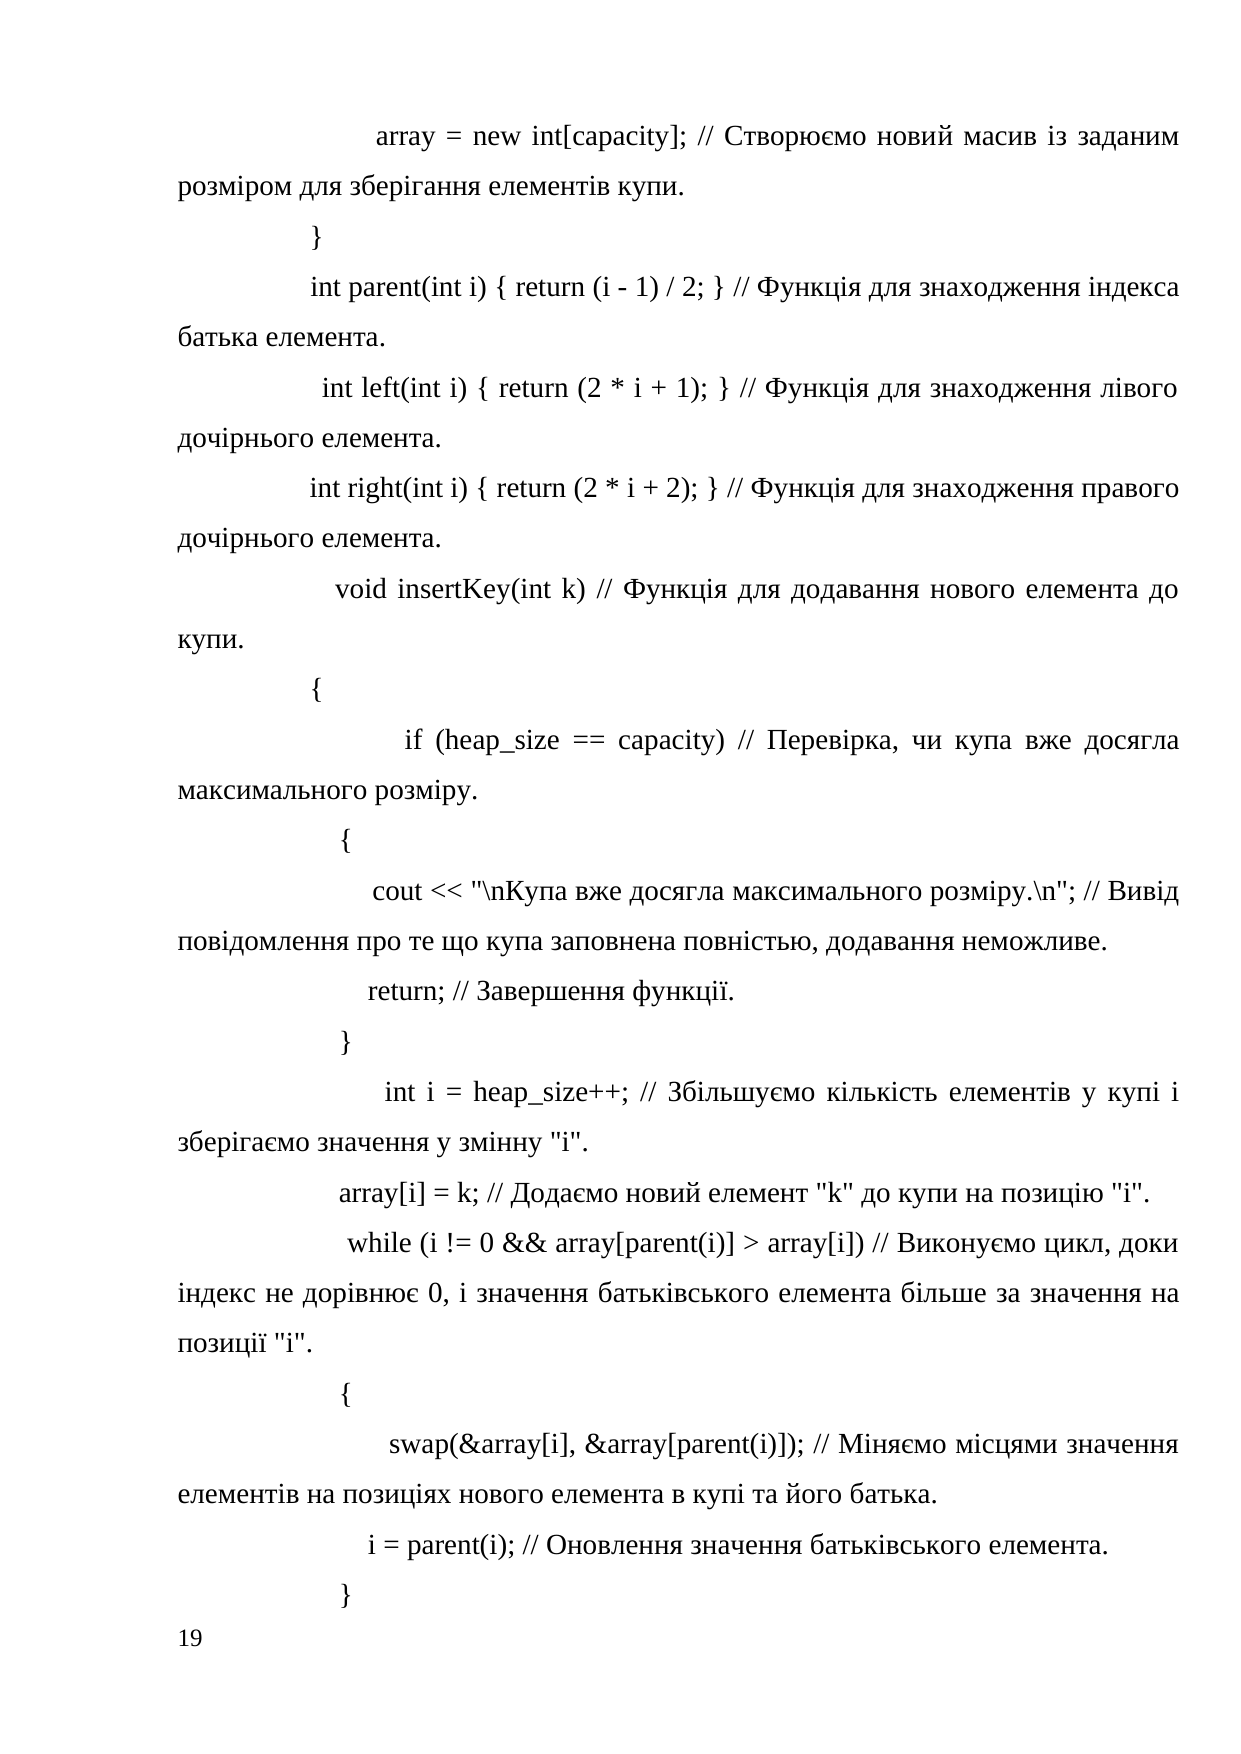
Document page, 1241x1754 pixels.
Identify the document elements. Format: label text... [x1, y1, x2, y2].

text { [177, 672, 1181, 705]
text while (i != 0 && array[parent(i)] > array[i]) // Виконуємо цикл, доки індекс не дорівнює 0, і значення батьківського елемента більше за значення на позиції "i". [177, 1225, 1181, 1359]
text void insertKey(int k) // Функція для додавання нового елемента до купи. [177, 571, 1181, 655]
text cout << "\nКупа вже досягла максимального розміру.\n"; // Вивід повідомлення про те що купа заповнена повністью, додавання неможливе. [177, 873, 1181, 957]
text array = new int[capacity]; // Створюємо новий масив із заданим розміром для зберігання елементів купи. [177, 118, 1181, 202]
text } [177, 1577, 1181, 1611]
text { [177, 822, 1181, 856]
text } [177, 219, 1181, 252]
text int right(int i) { return (2 * i + 2); } // Функція для знаходження правого дочірнього елемента. [177, 470, 1181, 554]
text int parent(int i) { return (i - 1) / 2; } // Функція для знаходження індекса батька елемента. [177, 269, 1181, 353]
text { [177, 1376, 1181, 1409]
text } [177, 1024, 1181, 1057]
text if (heap_size == capacity) // Перевірка, чи купа вже досягла максимального розміру. [177, 722, 1181, 806]
text swap(&array[i], &array[parent(i)]); // Міняємо місцями значення елементів на позиціях нового елемента в купі та його батька. [177, 1426, 1181, 1510]
text return; // Завершення функції. [177, 973, 1181, 1007]
text int left(int i) { return (2 * i + 1); } // Функція для знаходження лівого дочірнього елемента. [177, 370, 1181, 453]
text int i = heap_size++; // Збільшуємо кількість елементів у купі і зберігаємо значення у змінну "i". [177, 1074, 1181, 1158]
text i = parent(i); // Оновлення значення батьківського елемента. [177, 1527, 1181, 1560]
text array[i] = k; // Додаємо новий елемент "k" до купи на позицію "i". [177, 1175, 1181, 1208]
